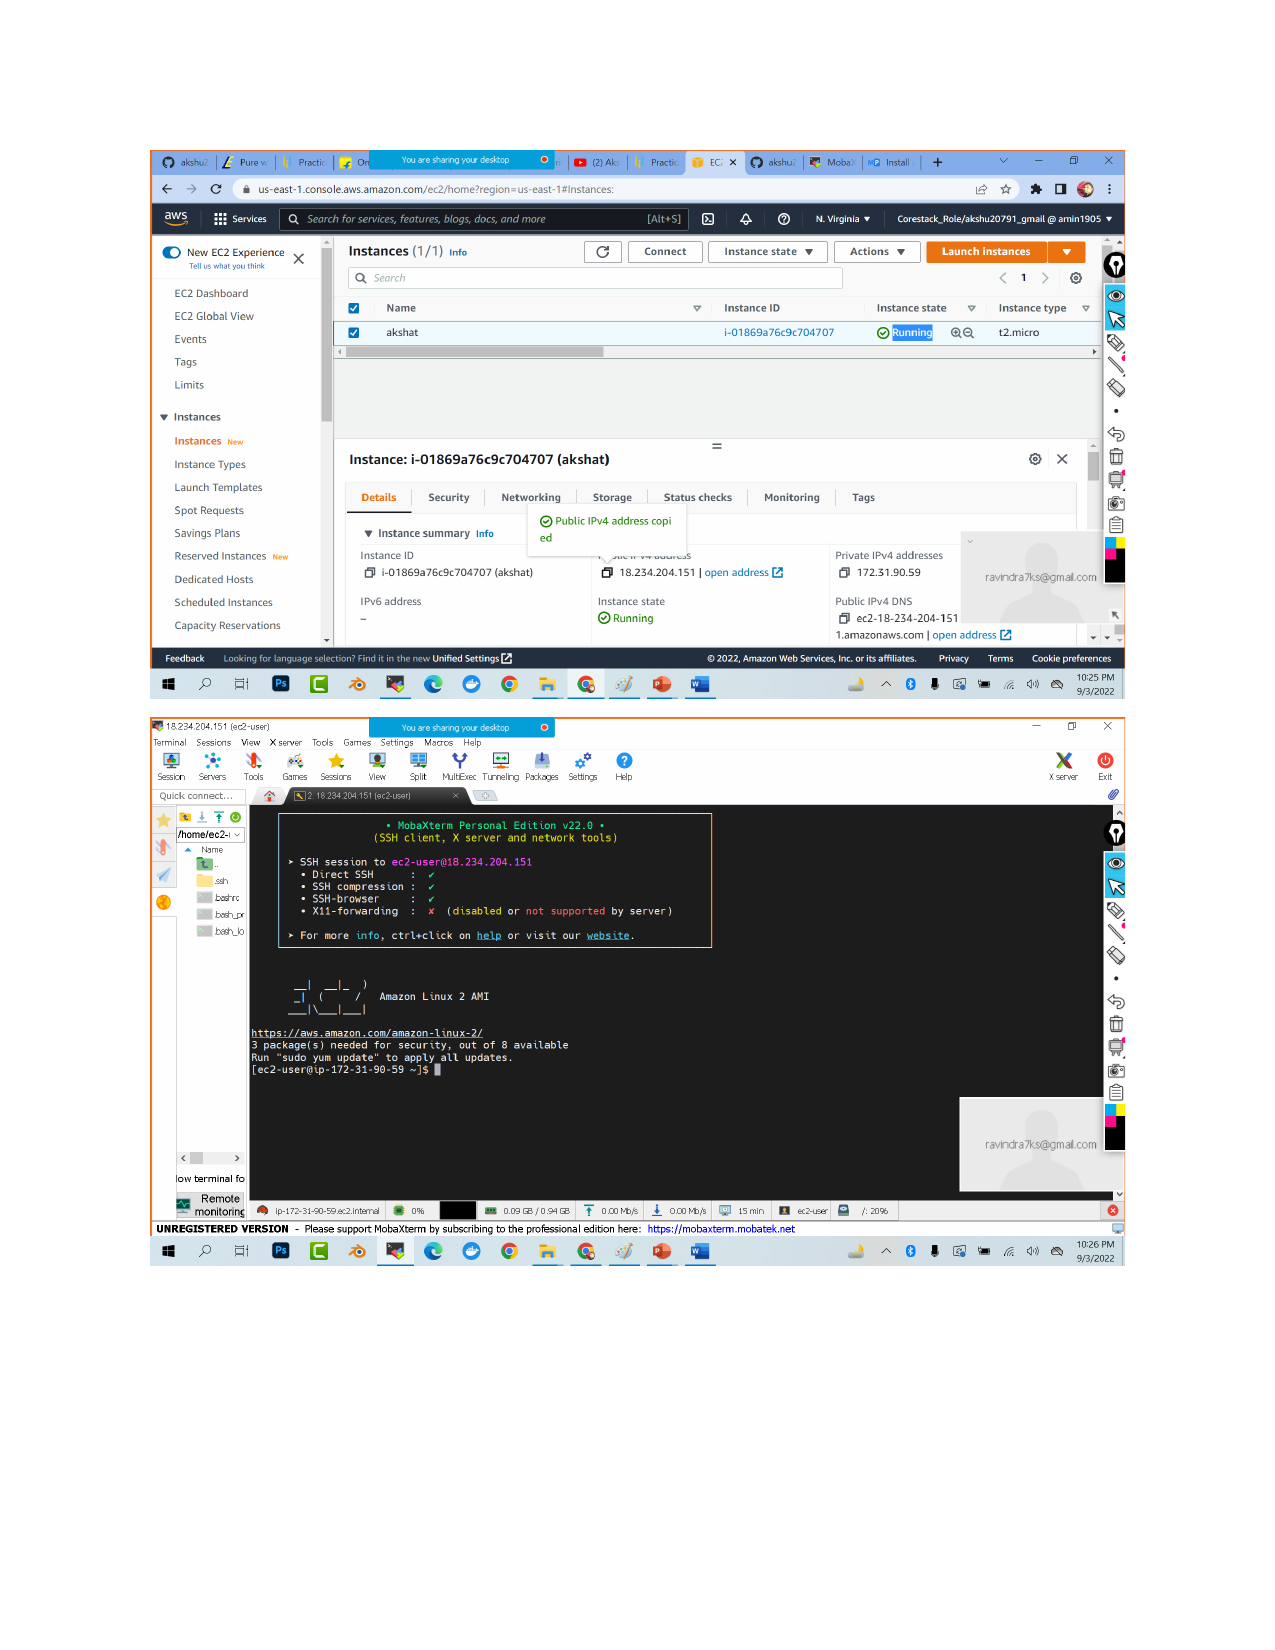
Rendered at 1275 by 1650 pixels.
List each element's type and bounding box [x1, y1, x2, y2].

picture [541, 156, 548, 162]
picture [150, 717, 1125, 1266]
picture [150, 150, 1125, 699]
picture [541, 724, 548, 730]
